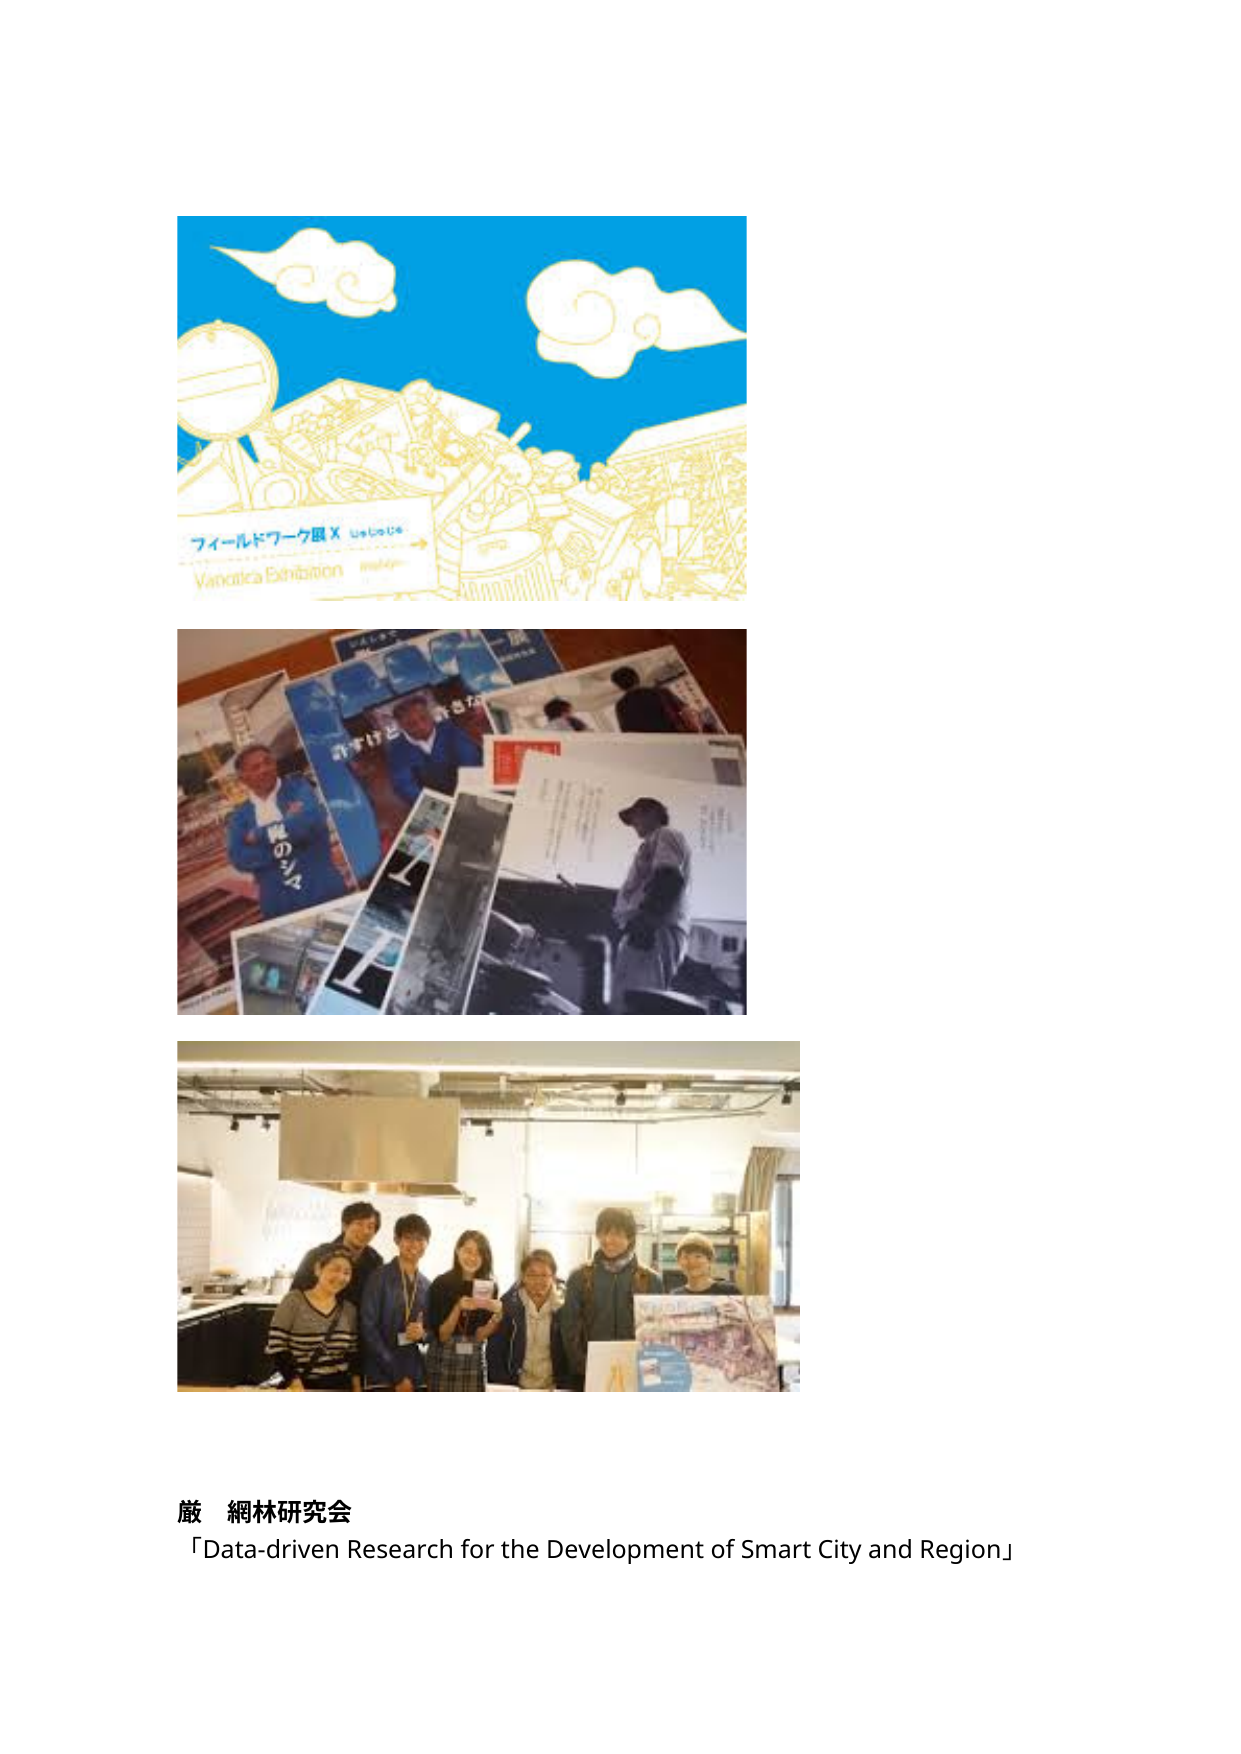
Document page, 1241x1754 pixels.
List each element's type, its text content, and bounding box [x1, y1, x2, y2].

text 厳 網林研究会 [177, 1492, 1063, 1529]
picture [524, 259, 747, 380]
picture [210, 228, 398, 318]
picture [177, 318, 747, 601]
text 「Data-driven Research for the Development of Smart City and Region」 [177, 1529, 1063, 1567]
picture [177, 629, 747, 1015]
picture [177, 1041, 800, 1392]
